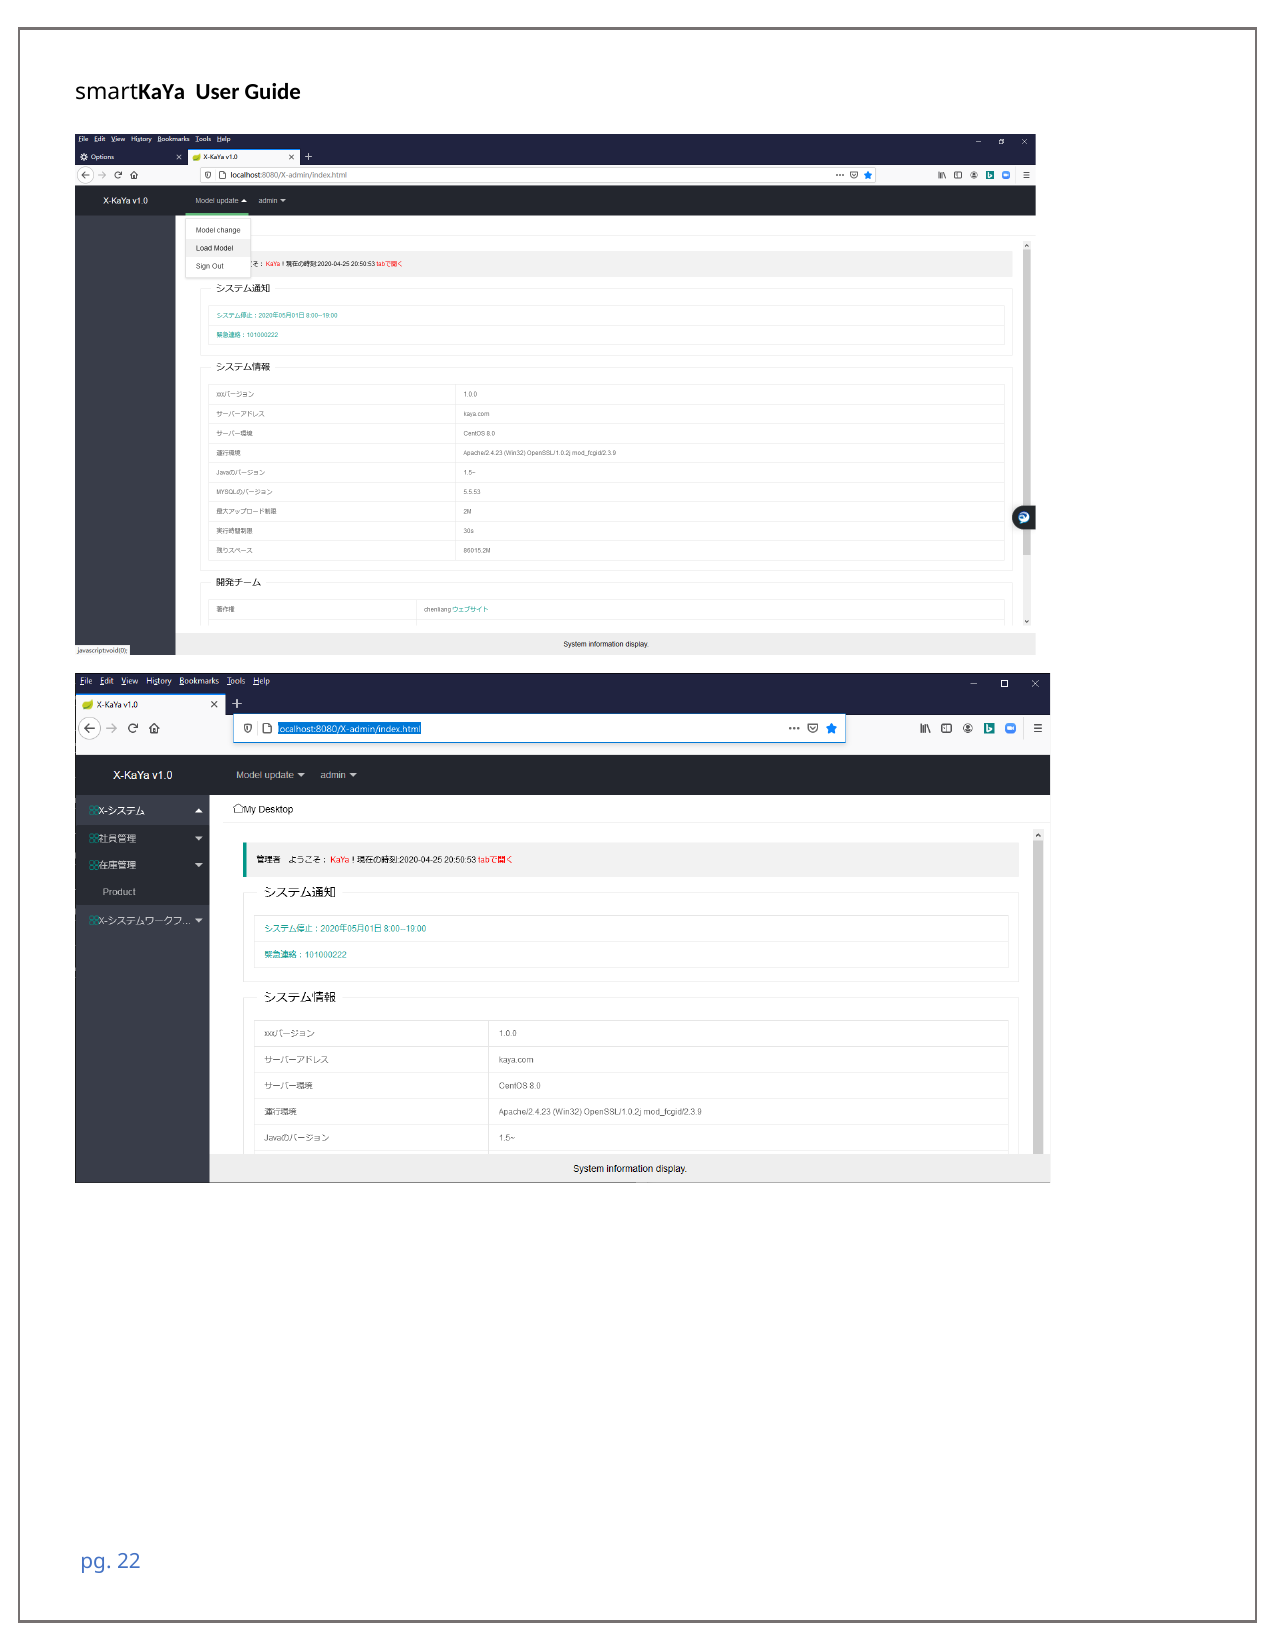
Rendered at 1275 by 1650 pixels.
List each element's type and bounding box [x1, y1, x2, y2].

picture [75, 134, 1036, 655]
picture [75, 673, 1050, 1183]
